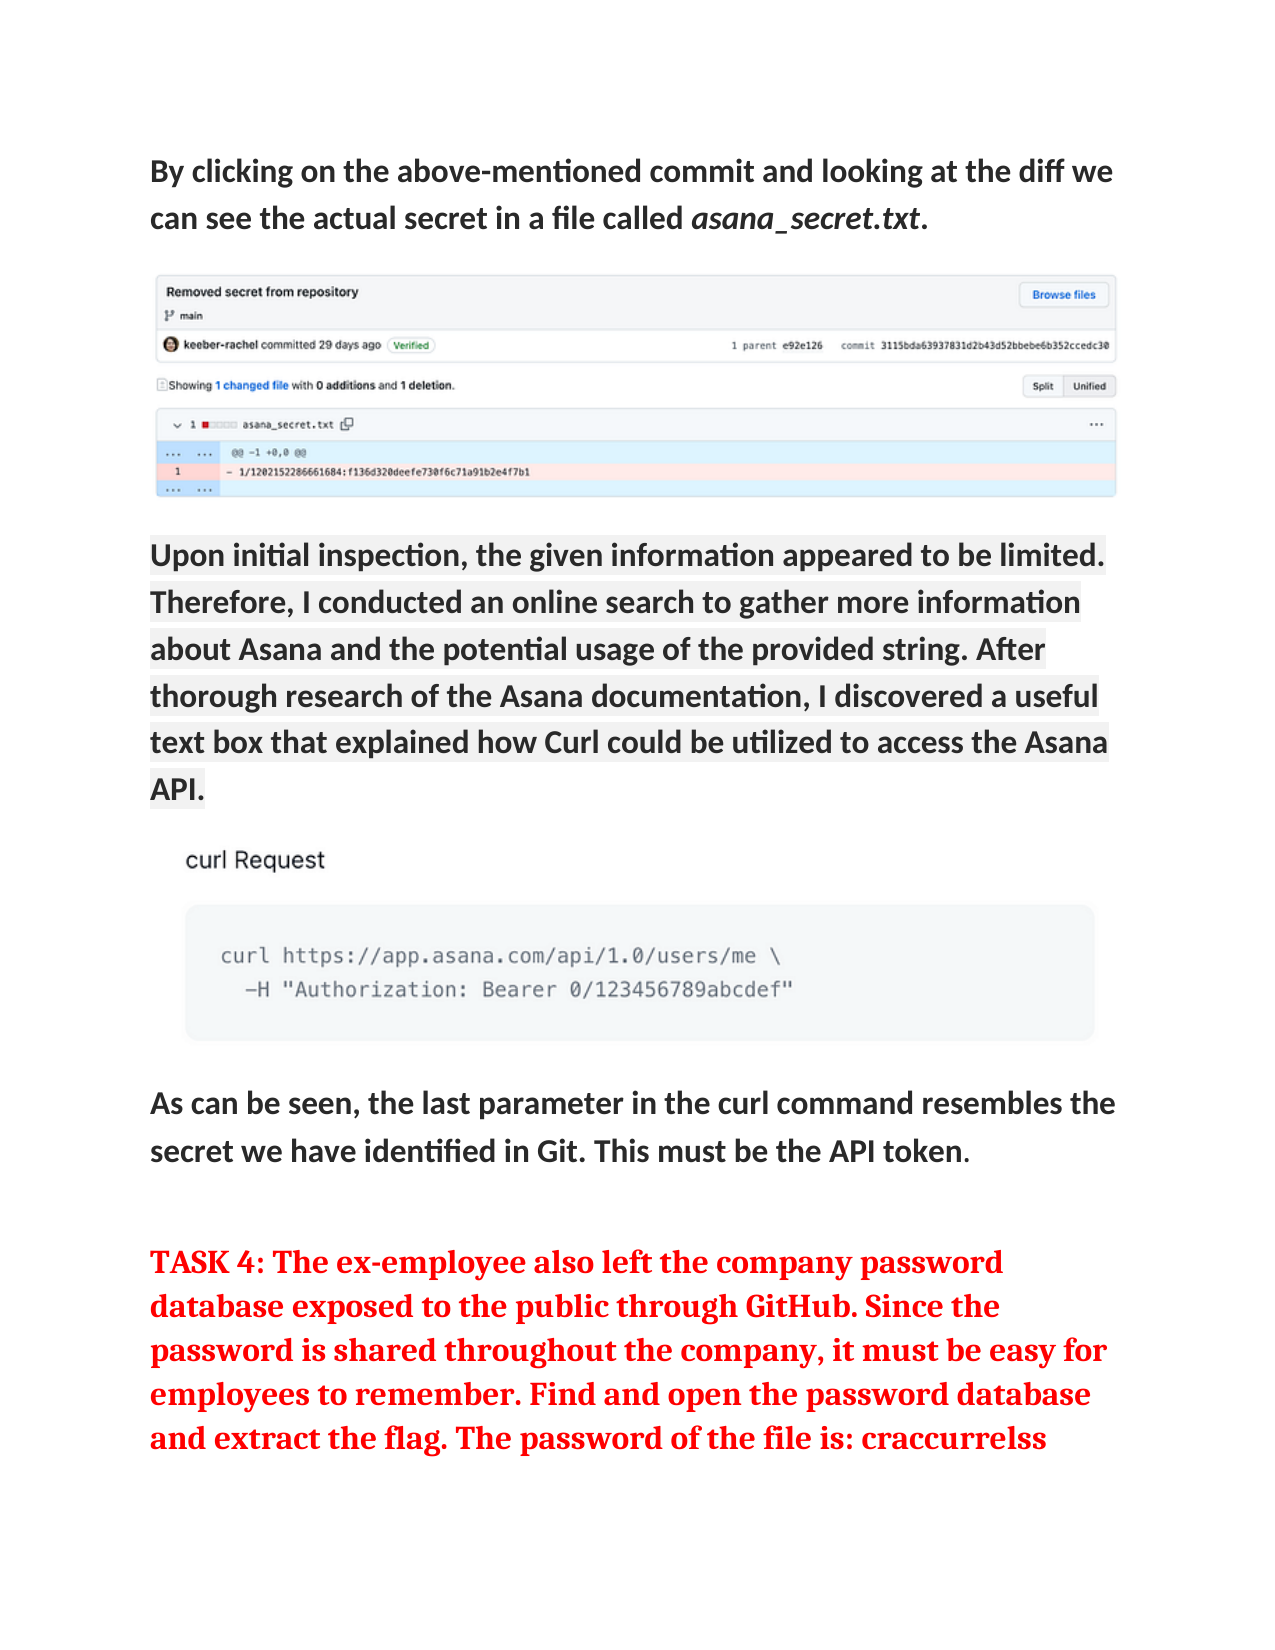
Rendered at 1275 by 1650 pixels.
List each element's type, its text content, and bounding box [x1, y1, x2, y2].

picture [150, 264, 1125, 510]
text As can be seen, the last parameter in the curl command resembles the secret we have identified in Git. This must be the API token. [150, 1082, 1125, 1172]
text Upon initial inspection, the given information appeared to be limited. Therefore, I conducted an online search to gather more information about Asana and the potential usage of the provided string. After thorough research of the Asana documentation, I discovered a useful text box that explained how Curl could be utilized to access the Asana API. [150, 534, 1125, 809]
text TASK 4: The ex-employee also left the company password database exposed to the public through GitHub. Since the password is shared throughout the company, it must be easy for employees to remember. Find and open the password database and extract the flag. The password of the file is: craccurrelss [150, 1199, 1125, 1458]
text By clicking on the above-mentioned commit and looking at the diff we can see the actual secret in a file called asana_secret.txt. [150, 150, 1125, 237]
picture [150, 836, 1125, 1058]
